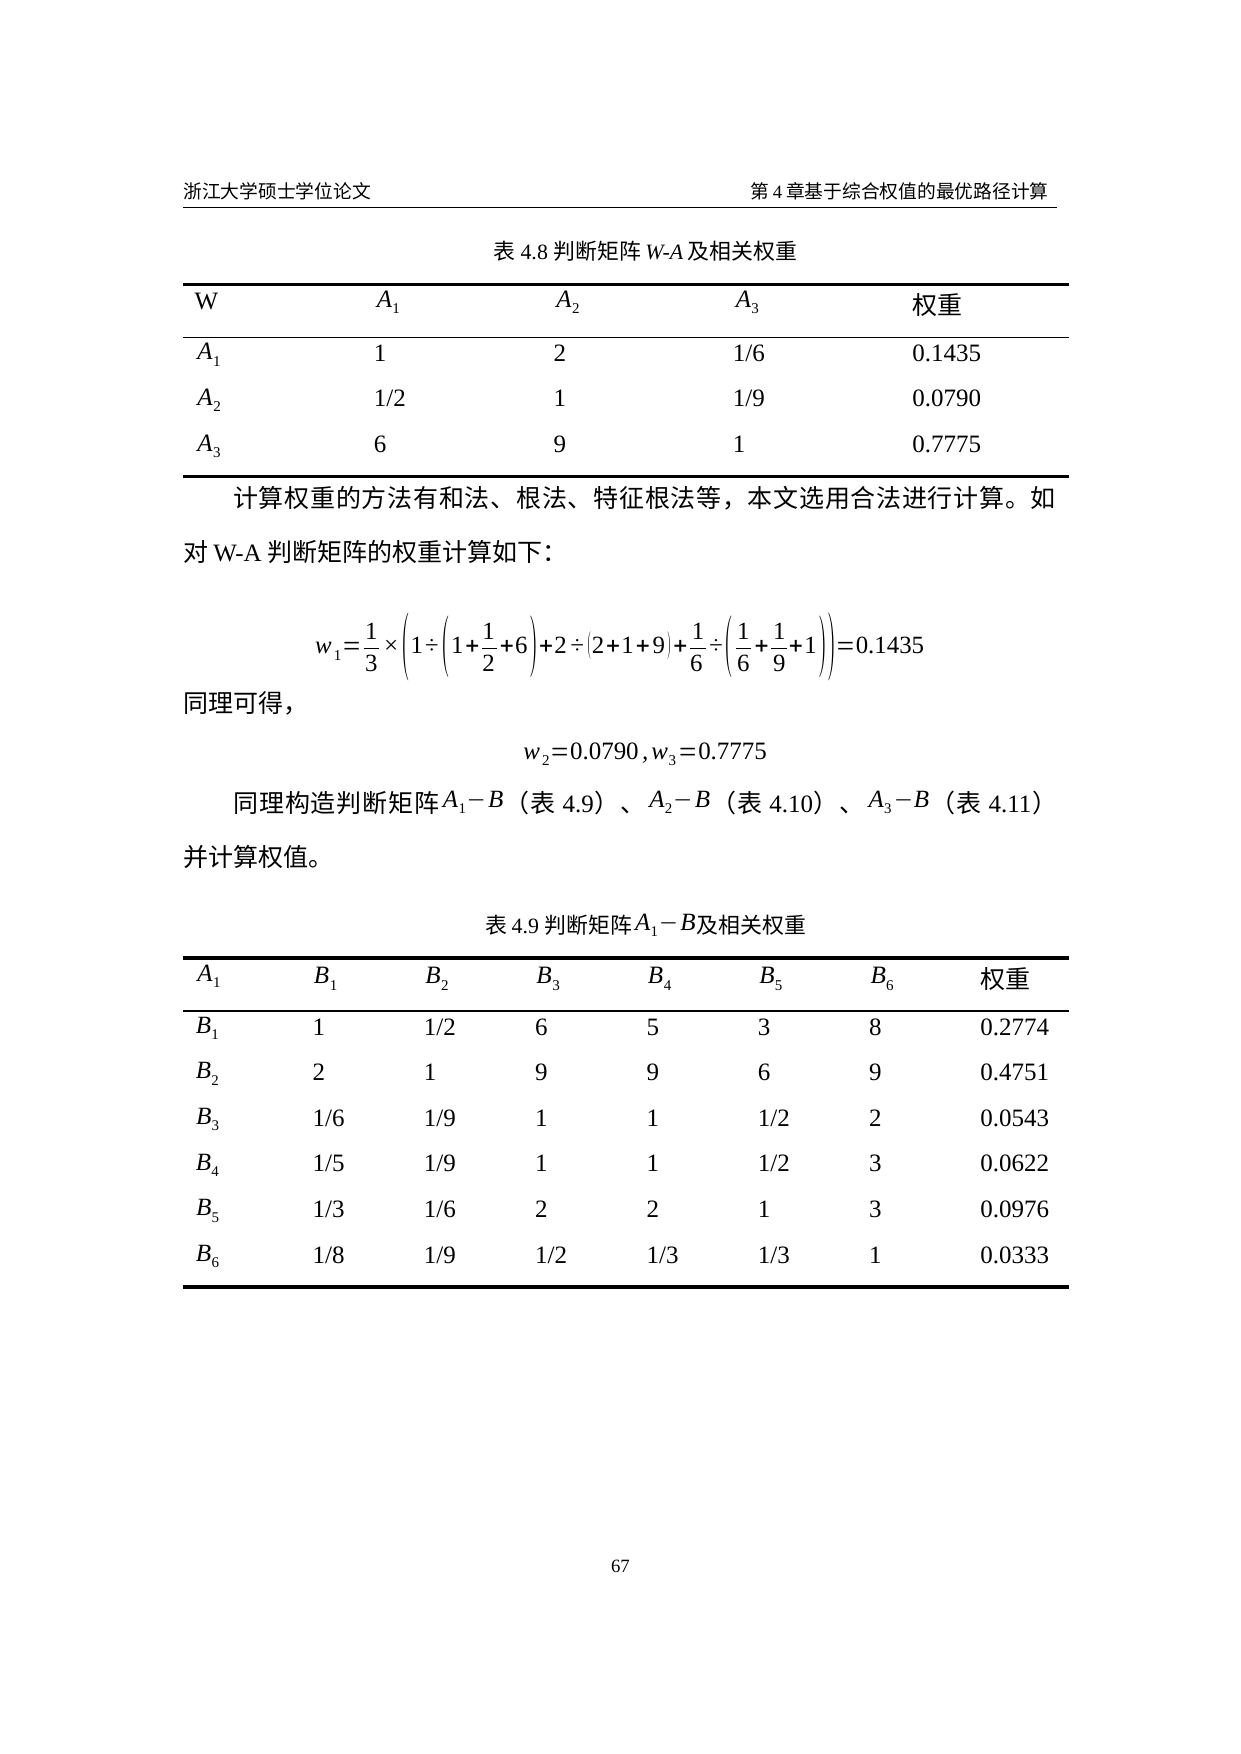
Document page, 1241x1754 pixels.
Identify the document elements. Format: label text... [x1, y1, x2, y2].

text 同理可得， [183, 683, 1057, 719]
text 计算权重的方法有和法、根法、特征根法等，本文选用合法进行计算。如对W-A判断矩阵的权重计算如下： [183, 478, 1057, 569]
